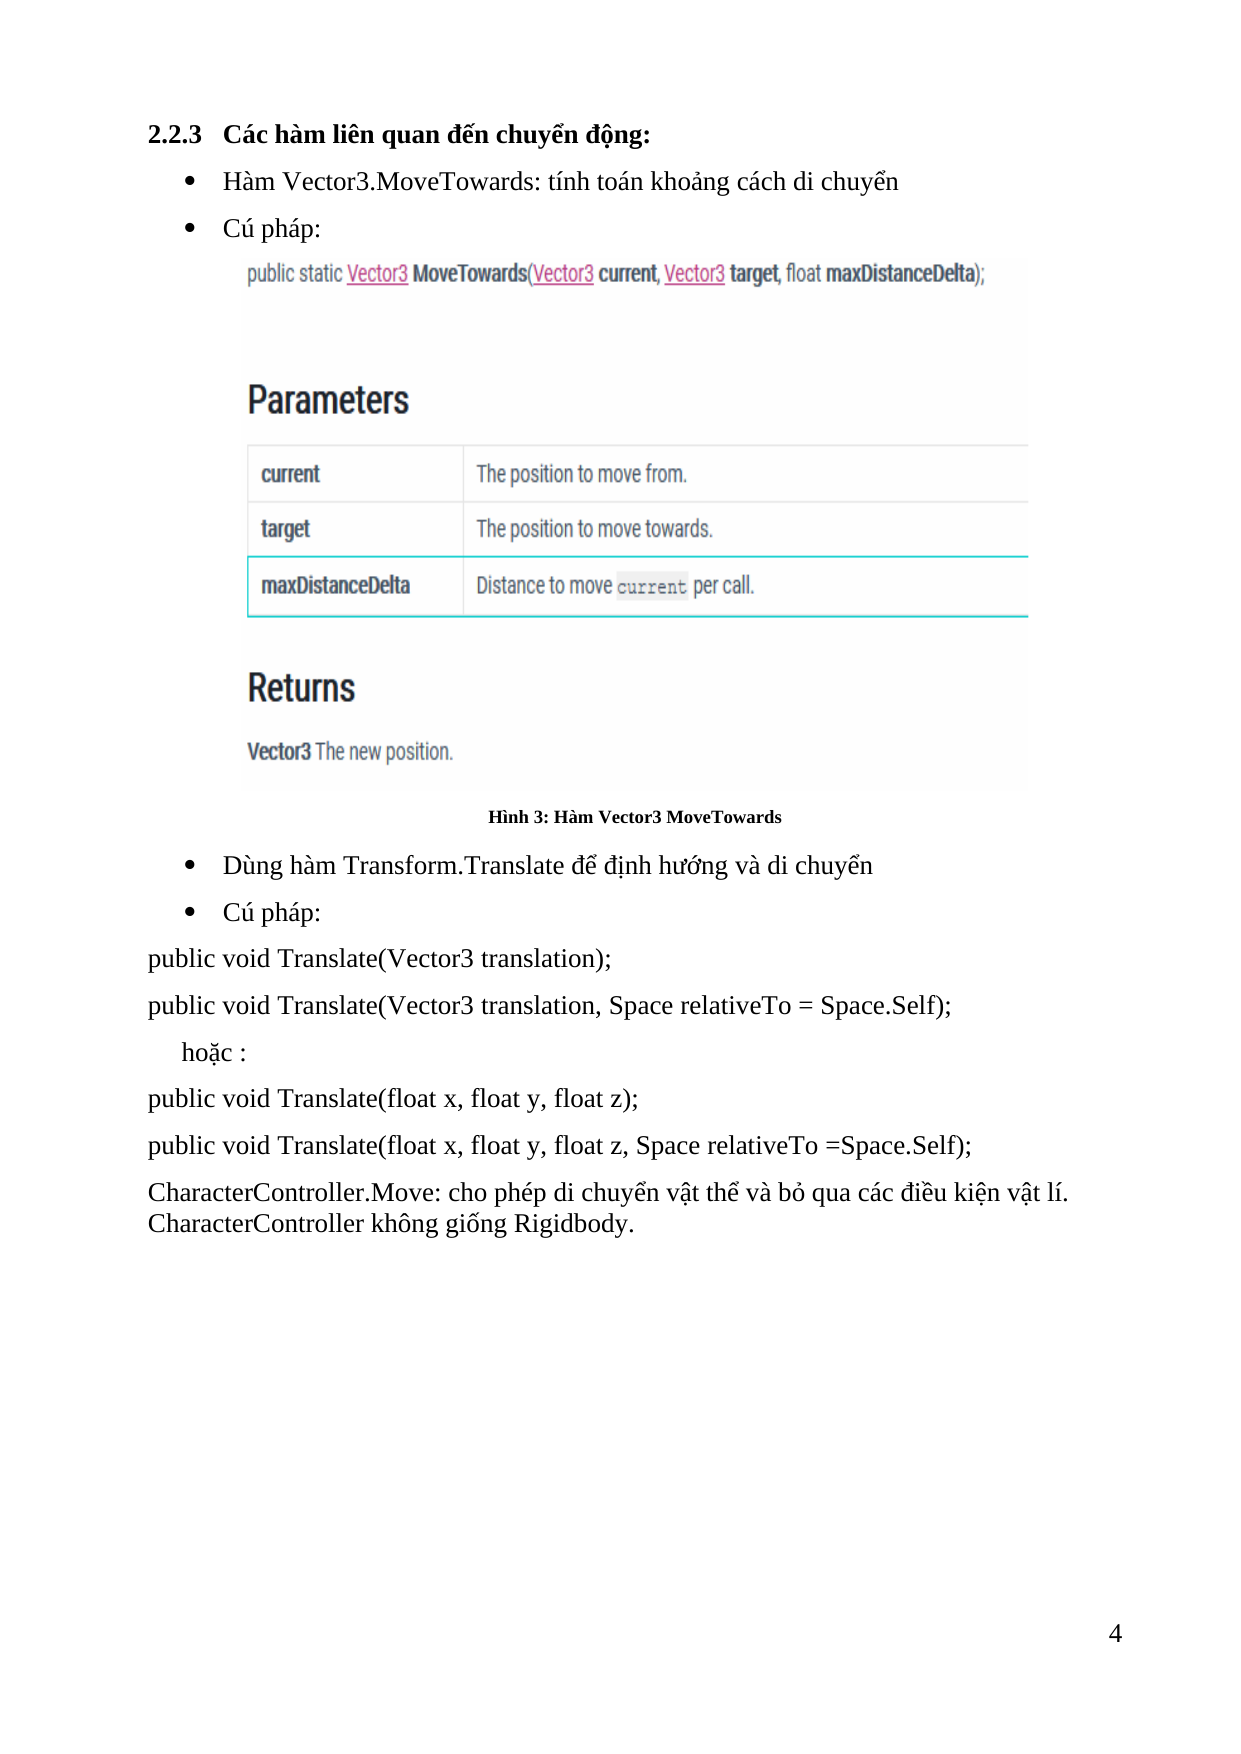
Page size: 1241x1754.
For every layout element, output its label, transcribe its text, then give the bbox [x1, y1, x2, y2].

list Cú pháp: [185, 212, 1122, 243]
list Cú pháp: [185, 896, 1122, 927]
text public void Translate(float x, float y, float z, Space relativeTo =Space.Self); [148, 1129, 1122, 1160]
text public void Translate(float x, float y, float z); [148, 1082, 1122, 1114]
picture [241, 258, 1029, 791]
text Hình 3: Hàm Vector3 MoveTowards [148, 806, 1122, 828]
text CharacterController.Move: cho phép di chuyển vật thể và bỏ qua các điều kiện vật lí. CharacterController không giống Rigidbody. [148, 1176, 1122, 1238]
text public void Translate(Vector3 translation, Space relativeTo = Space.Self); [148, 989, 1122, 1020]
subtitle Các hàm liên quan đến chuyển động: [148, 118, 1122, 149]
list Hàm Vector3.MoveTowards: tính toán khoảng cách di chuyển [185, 165, 1122, 196]
text public void Translate(Vector3 translation); [148, 942, 1122, 974]
list Dùng hàm Transform.Translate để định hướng và di chuyển [185, 849, 1122, 880]
text hoặc : [148, 1036, 1122, 1067]
